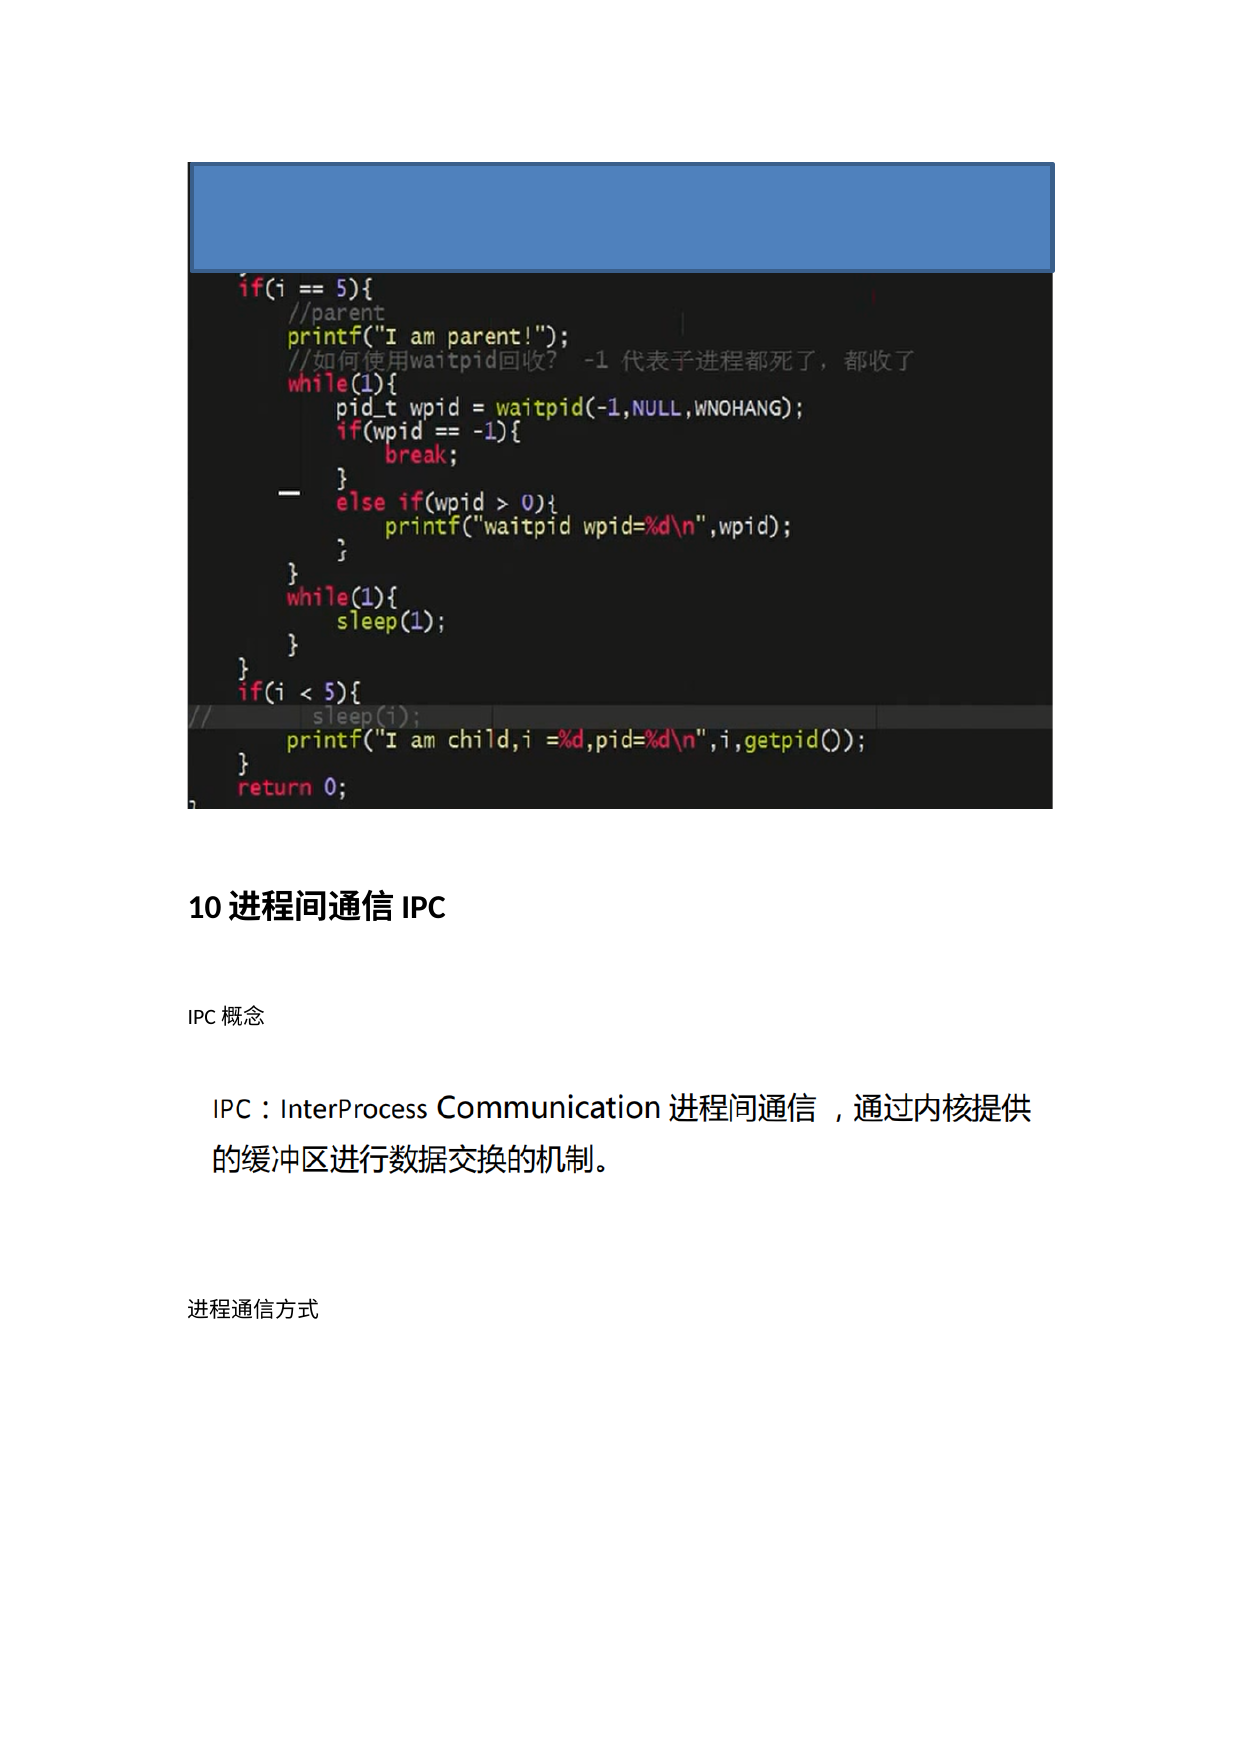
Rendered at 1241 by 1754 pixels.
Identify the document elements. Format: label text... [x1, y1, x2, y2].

text IPC 概念 [187, 999, 1053, 1031]
picture [187, 1031, 1053, 1228]
subtitle 10进程间通信IPC [187, 872, 1053, 937]
text 进程通信方式 [187, 1291, 1053, 1324]
picture [187, 162, 1053, 809]
